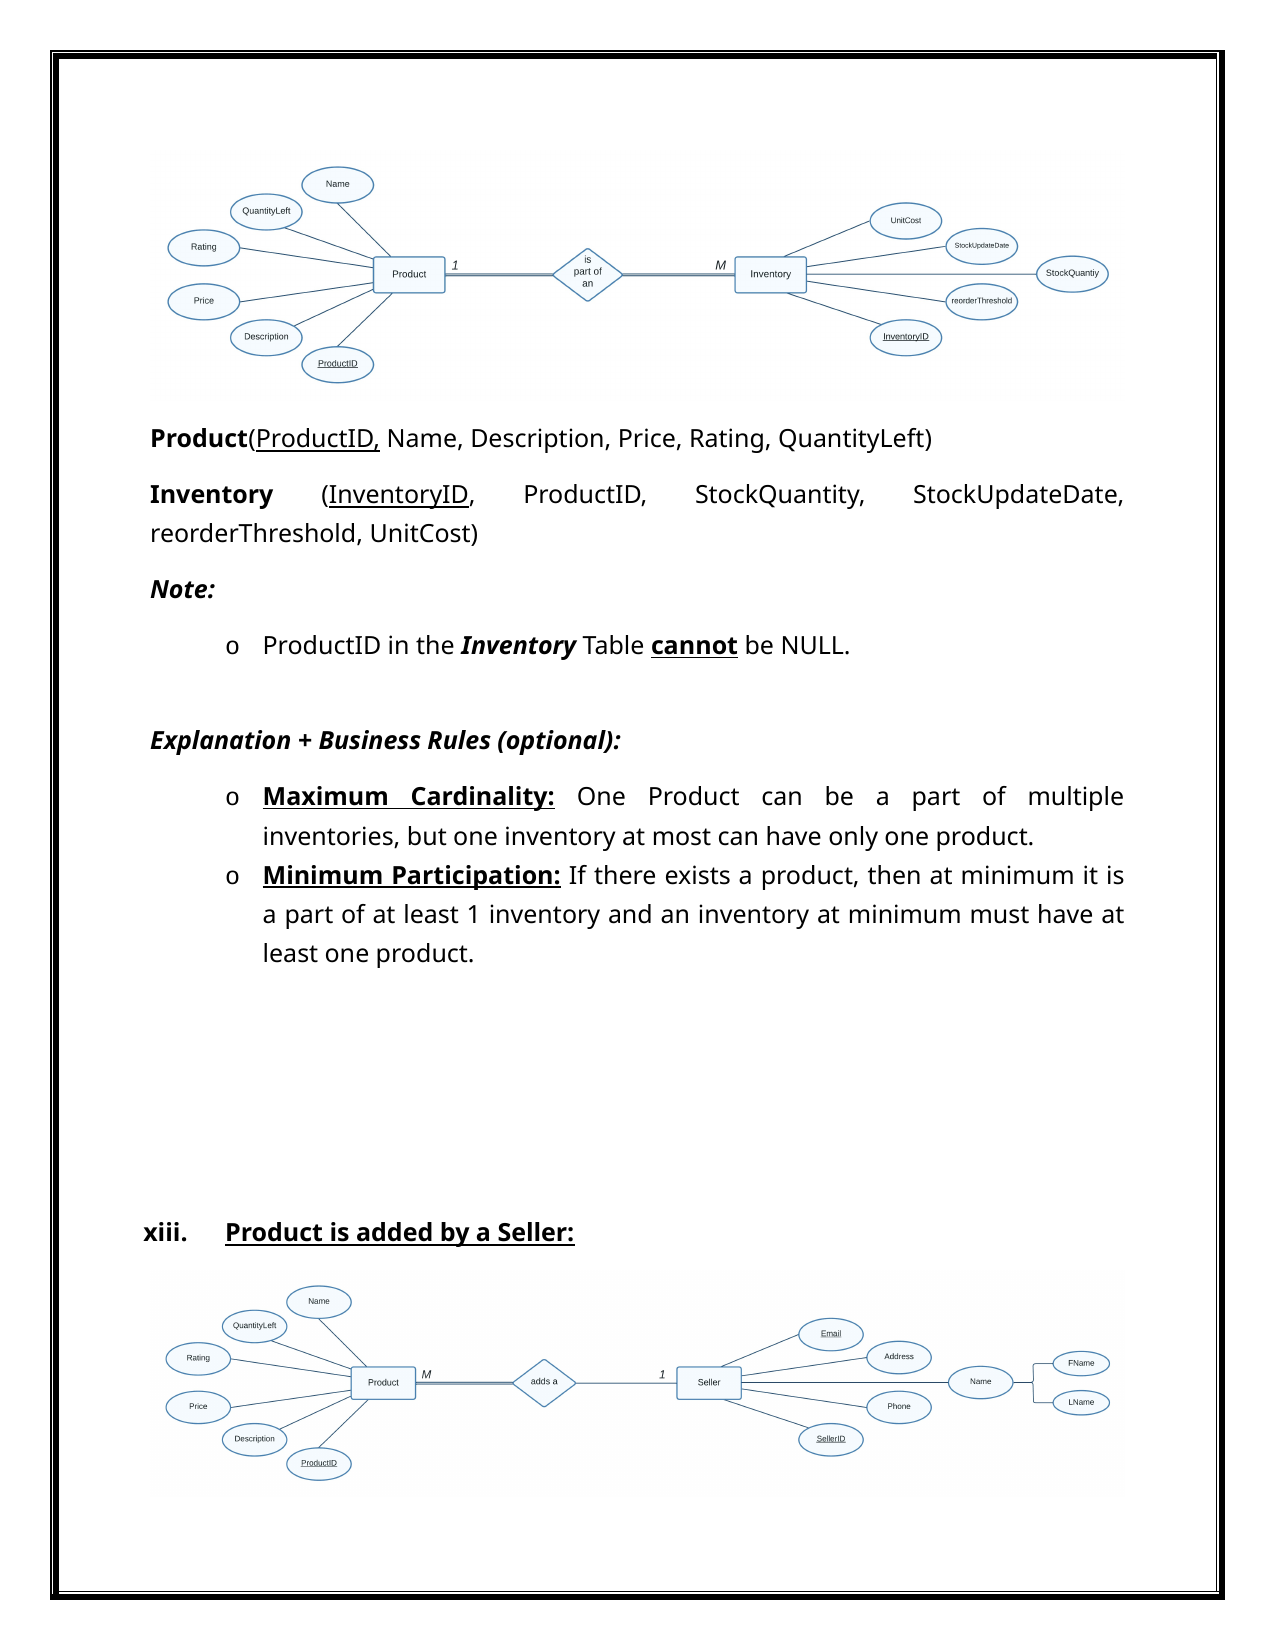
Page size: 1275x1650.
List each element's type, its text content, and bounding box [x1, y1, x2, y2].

text Product(ProductID, Name, Description, Price, Rating, QuantityLeft) [150, 421, 1125, 455]
text Inventory (InventoryID, ProductID, StockQuantity, StockUpdateDate, reorderThreshold, UnitCost) [150, 477, 1125, 550]
list ProductID in the Inventory Table cannot be NULL. [225, 628, 1125, 662]
picture [150, 1270, 1125, 1497]
text Explanation + Business Rules (optional): [150, 723, 1125, 757]
picture [150, 150, 1125, 401]
list Minimum Participation: If there exists a product, then at minimum it is a part of at least 1 inventory and an inventory at minimum must have at least one product. [225, 857, 1125, 970]
text Note: [150, 572, 1125, 606]
list Maximum Cardinality: One Product can be a part of multiple inventories, but one inventory at most can have only one product. [225, 779, 1125, 852]
list Product is added by a Seller: [187, 1215, 1125, 1249]
